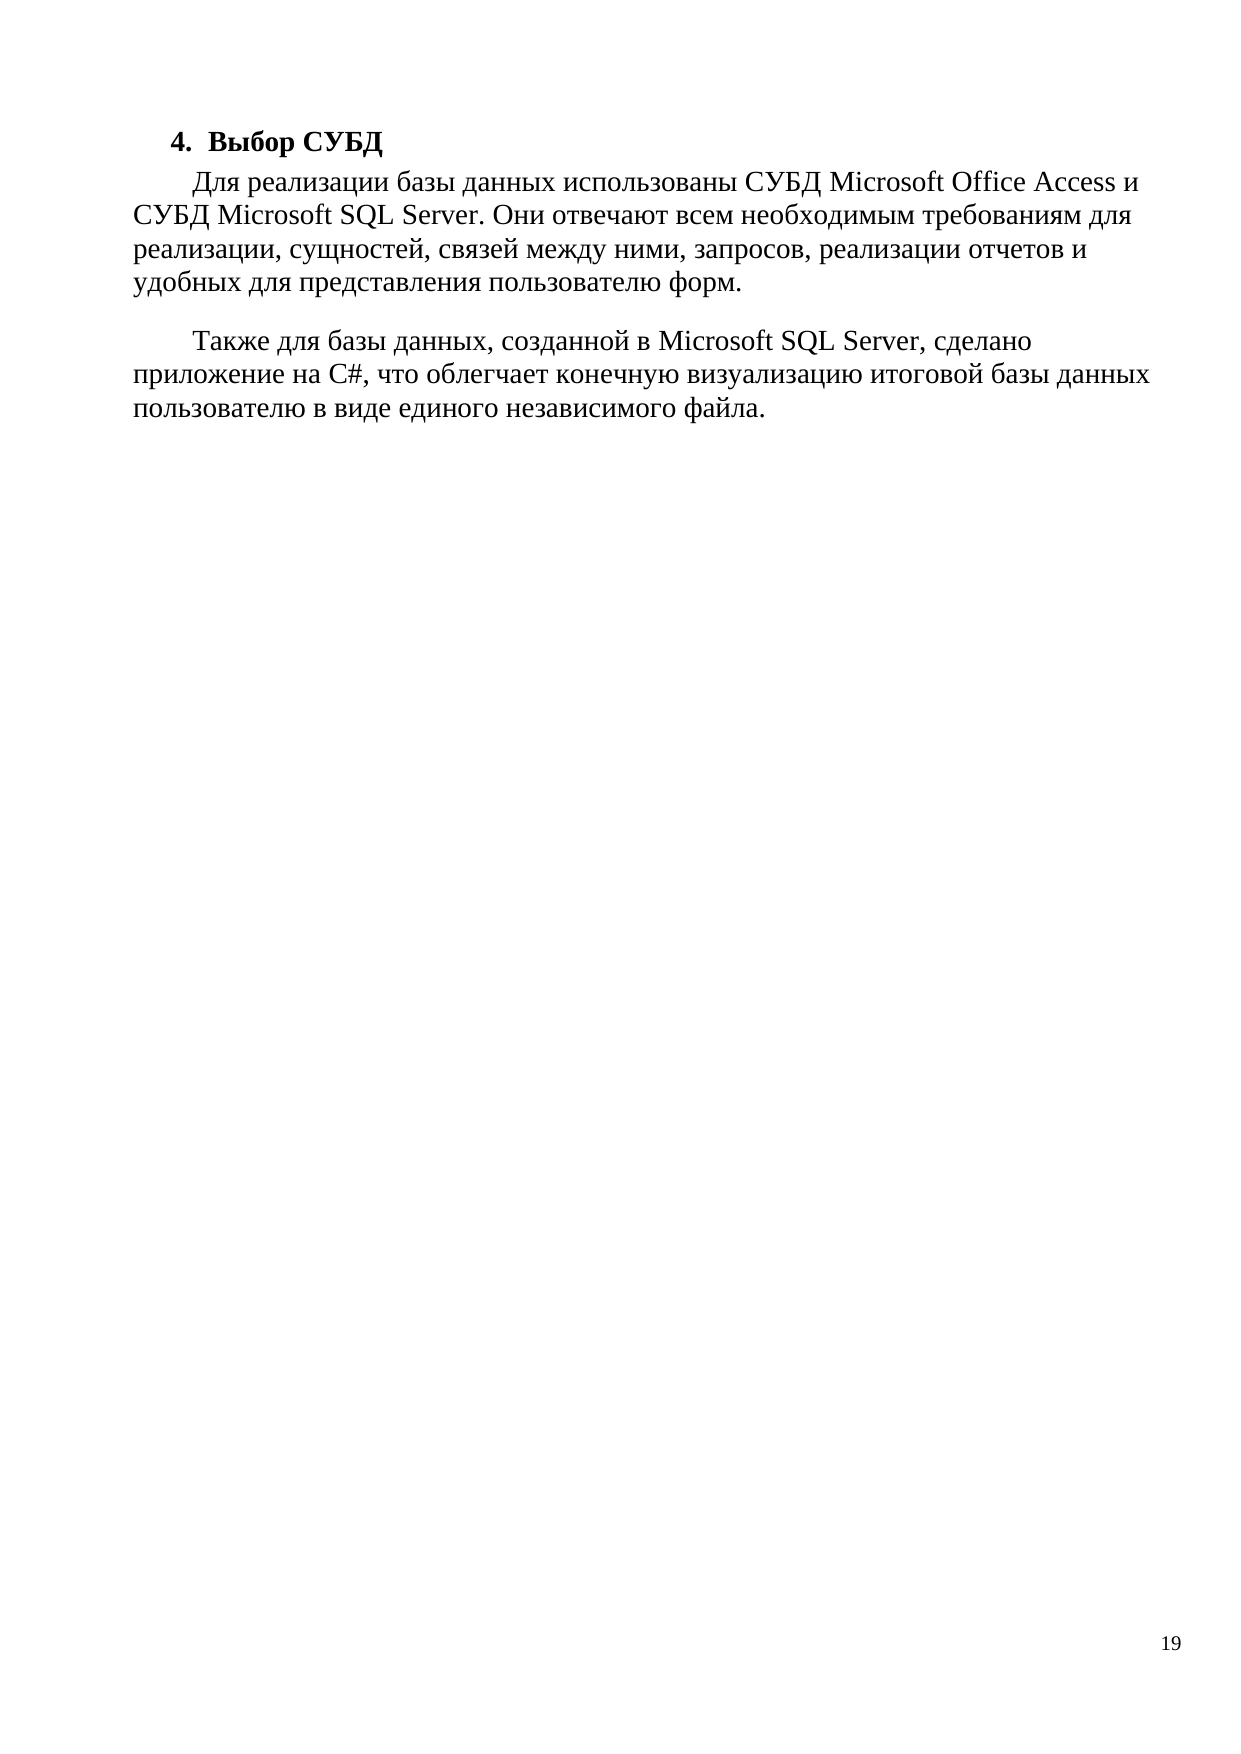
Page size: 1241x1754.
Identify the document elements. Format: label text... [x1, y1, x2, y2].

subtitle Выбор СУБД [170, 124, 1181, 158]
text Также для базы данных, созданной в Microsoft SQL Server, сделано приложение на C#, что облегчает конечную визуализацию итоговой базы данных пользователю в виде единого независимого файла. [133, 323, 1181, 424]
text Для реализации базы данных использованы СУБД Microsoft Office Access и СУБД Microsoft SQL Server. Они отвечают всем необходимым требованиям для реализации, сущностей, связей между ними, запросов, реализации отчетов и удобных для представления пользователю форм. [133, 164, 1181, 298]
